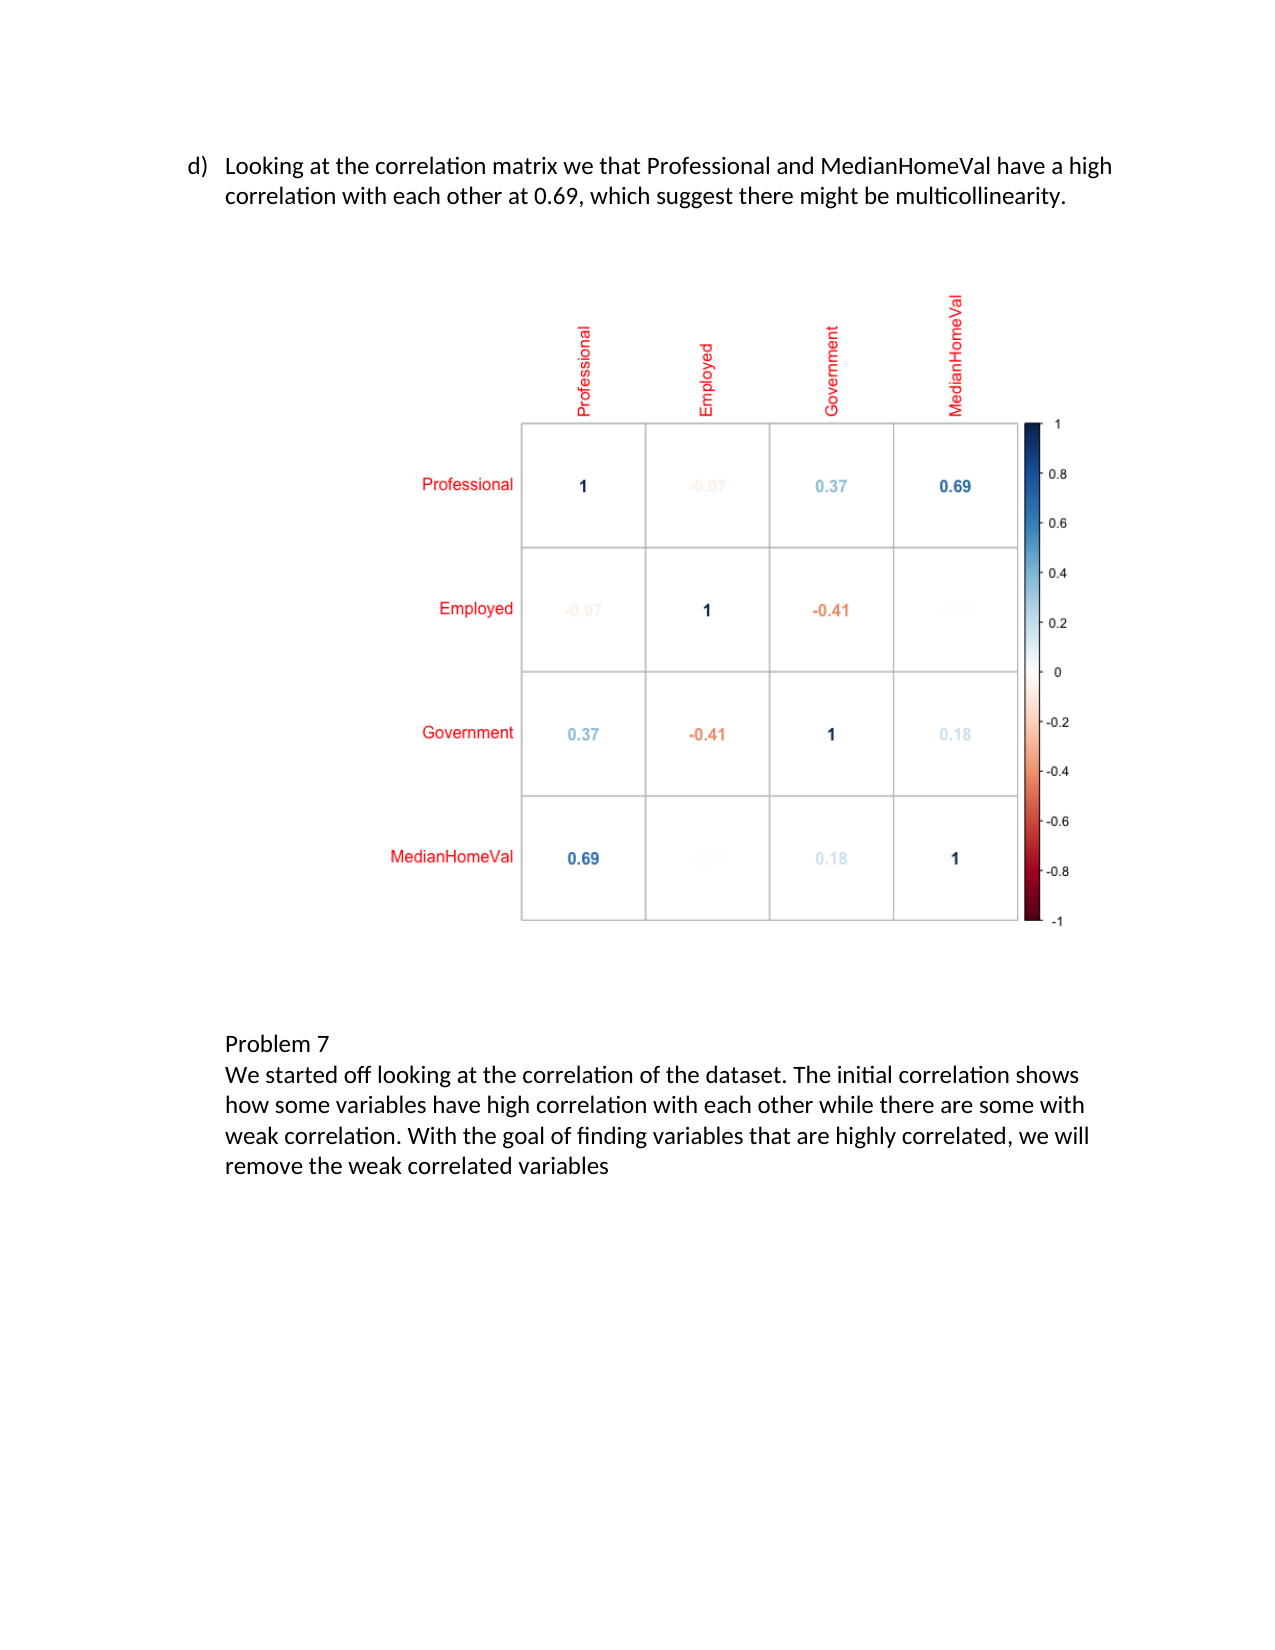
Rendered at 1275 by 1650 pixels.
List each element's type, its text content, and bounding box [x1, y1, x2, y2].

list Problem 7 [225, 1028, 1125, 1059]
picture [225, 241, 1092, 998]
list Looking at the correlation matrix we that Professional and MedianHomeVal have a high correlation with each other at 0.69, which suggest there might be multicollinearity. [187, 150, 1125, 211]
list We started off looking at the correlation of the dataset. The initial correlation shows how some variables have high correlation with each other while there are some with weak correlation. With the goal of finding variables that are highly correlated, we will remove the weak correlated variables [225, 1059, 1125, 1181]
